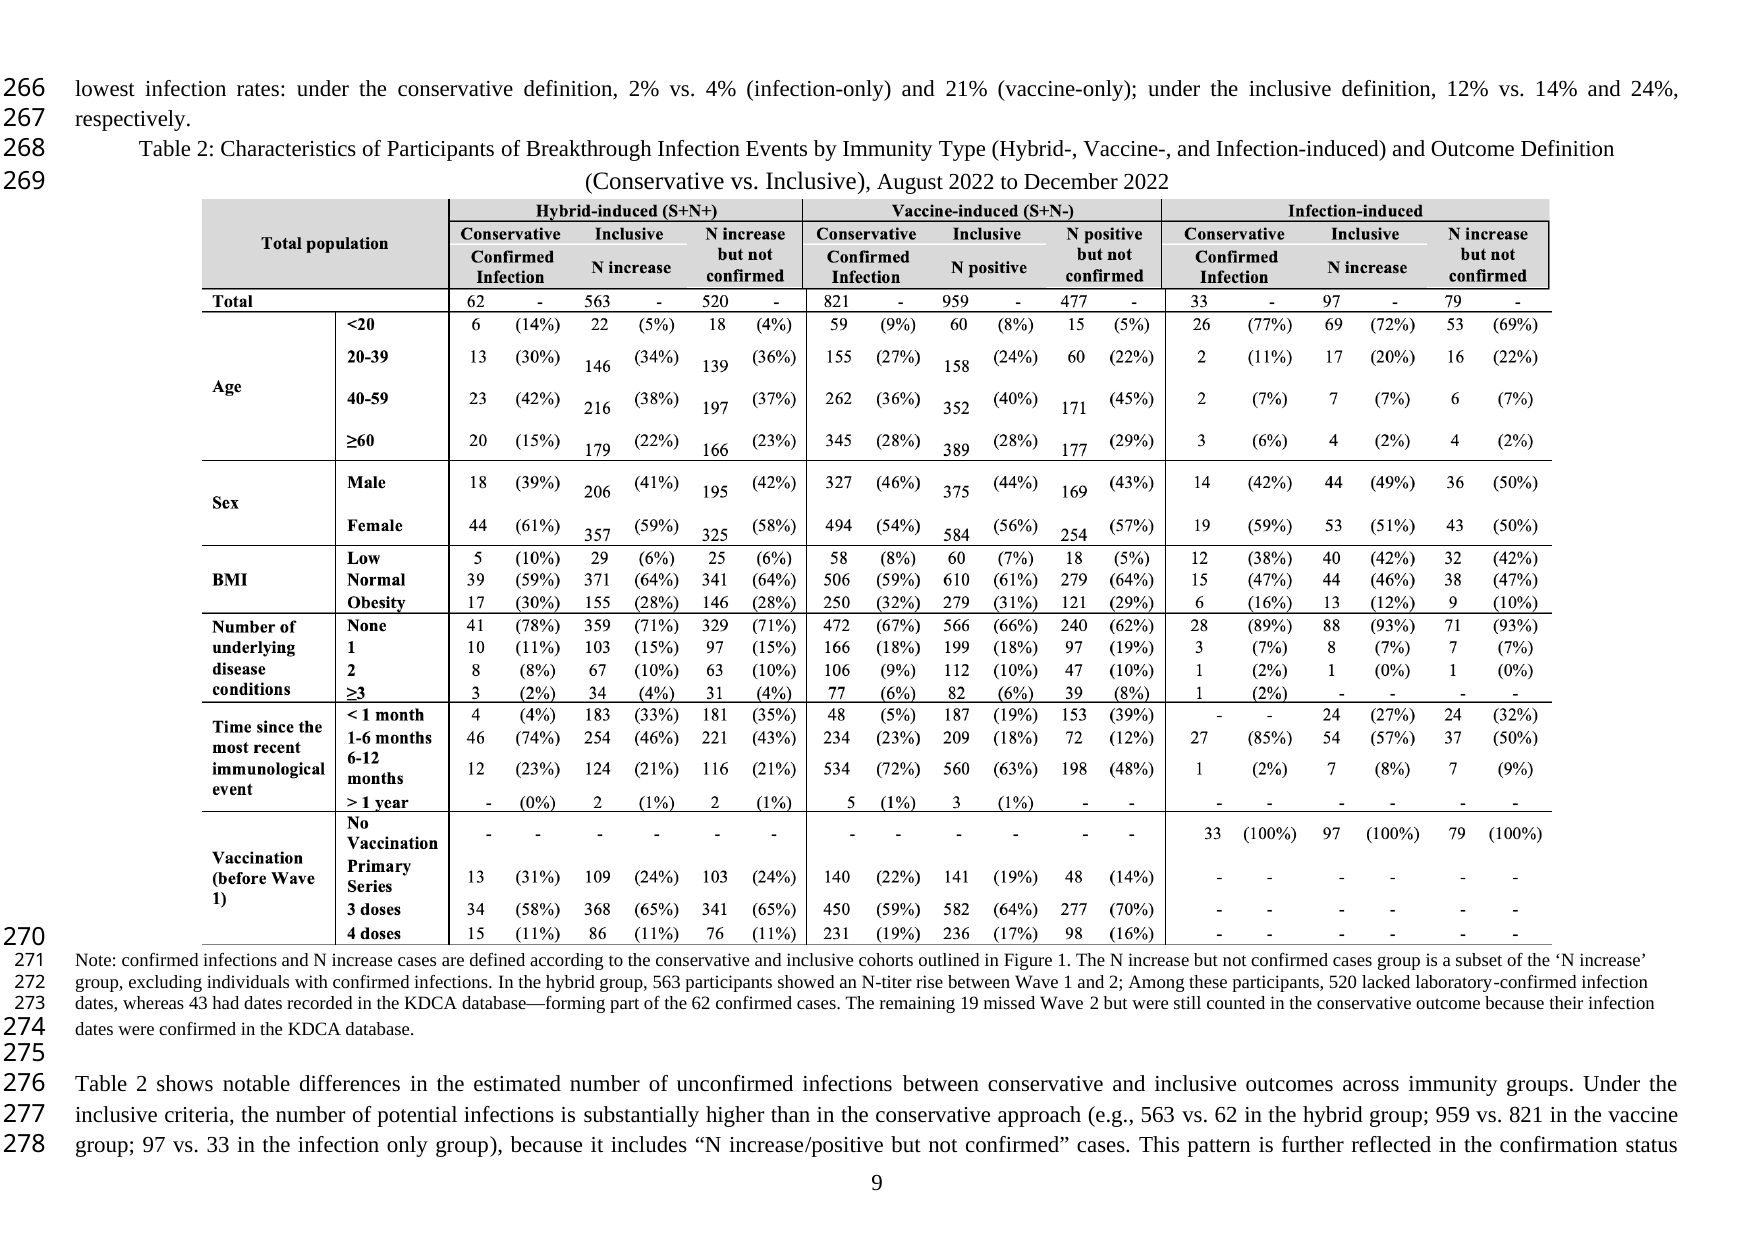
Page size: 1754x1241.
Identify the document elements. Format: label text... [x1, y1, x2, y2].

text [75, 75, 1679, 132]
picture [202, 199, 1552, 945]
text Note: confirmed infections and N increase cases are defined according to the conservative and inclusive cohorts outlined in Figure 1. The N increase but not confirmed cases group is a subset of the ‘N increase’ group, excluding individuals with confirmed infections. In the hybrid group, 563 participants showed an N-titer rise between Wave 1 and 2; Among these participants, 520 lacked laboratory‑confirmed infection dates, whereas 43 had dates recorded in the KDCA database—forming part of the 62 confirmed cases. The remaining 19 missed Wave 2 but were still counted in the conservative outcome because their infection dates were confirmed in the KDCA database. [75, 949, 1679, 1040]
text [75, 1070, 1679, 1157]
